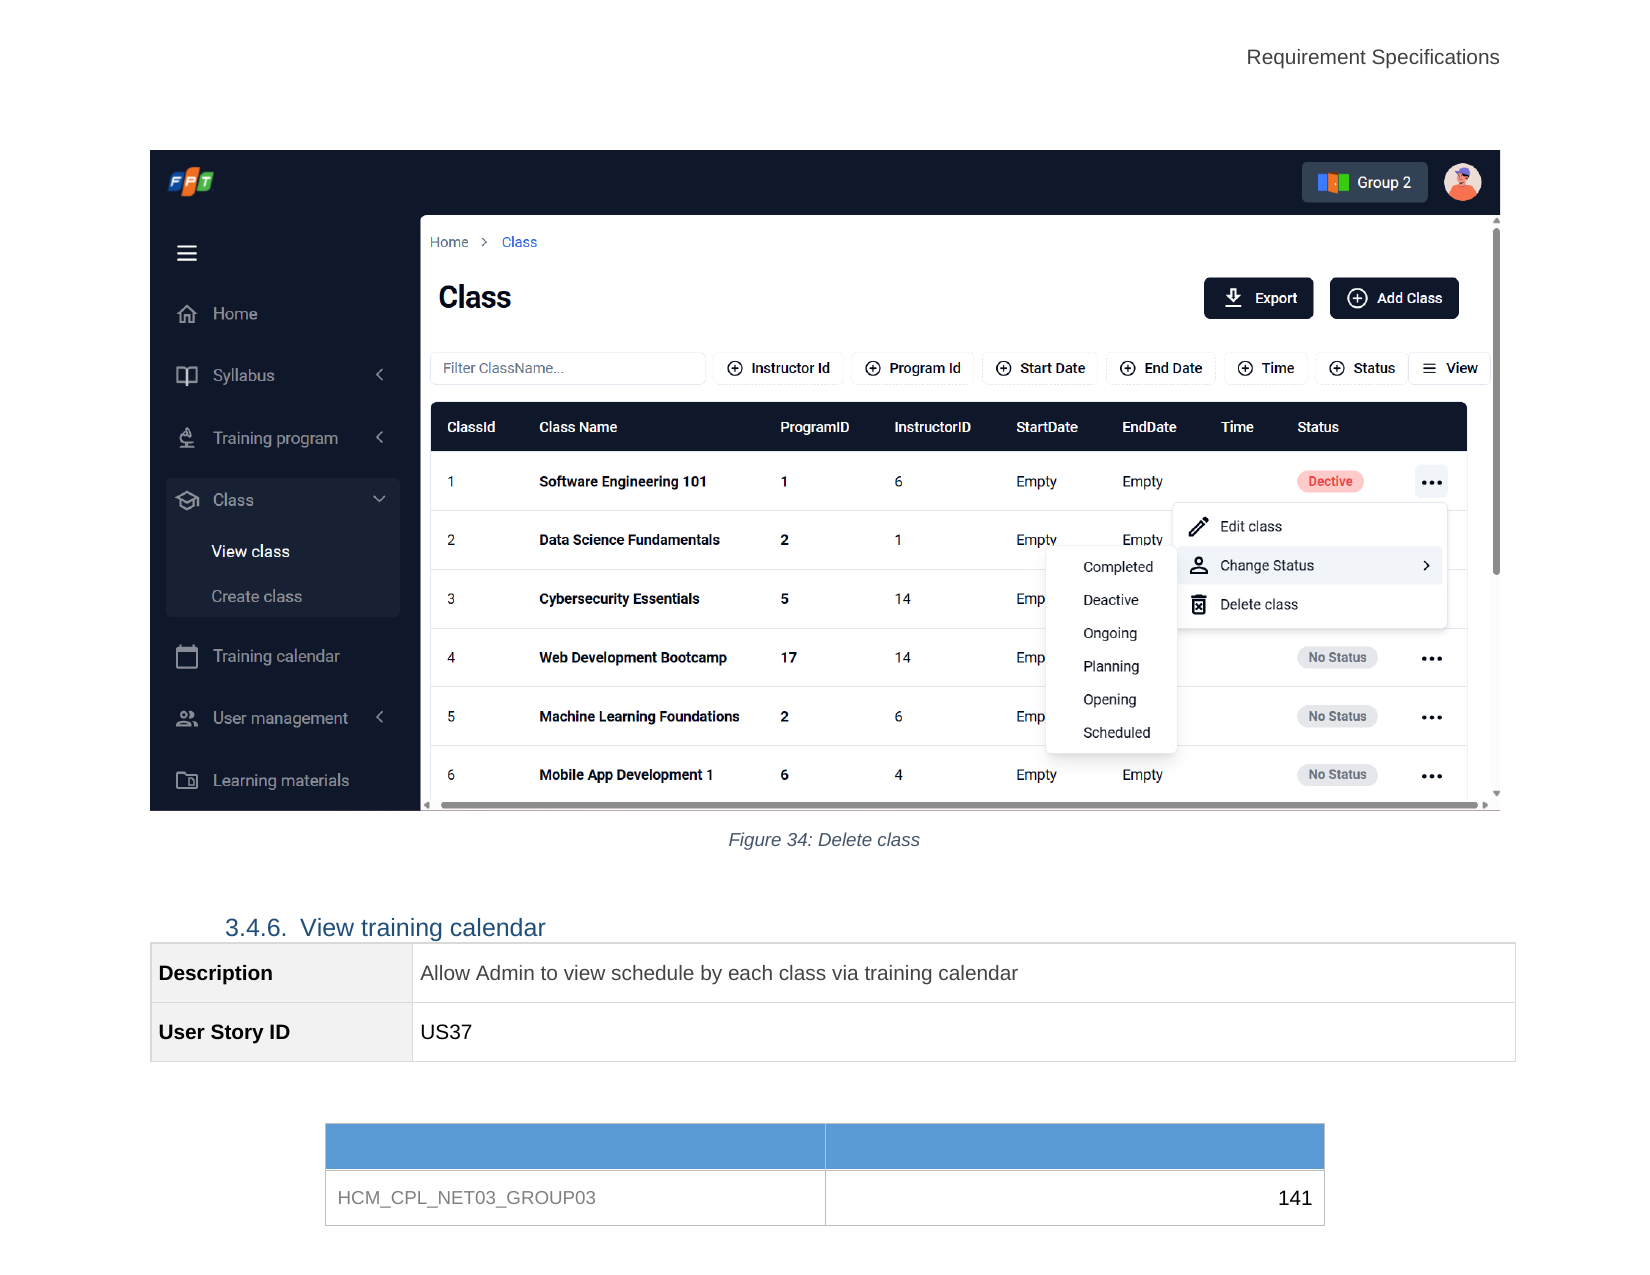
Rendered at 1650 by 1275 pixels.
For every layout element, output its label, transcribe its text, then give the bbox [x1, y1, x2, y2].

text Figure 34: Delete class [150, 829, 1500, 850]
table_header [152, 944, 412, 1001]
subtitle View training calendar [225, 913, 1500, 942]
picture [150, 150, 1500, 811]
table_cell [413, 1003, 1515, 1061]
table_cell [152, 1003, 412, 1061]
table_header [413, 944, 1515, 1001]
